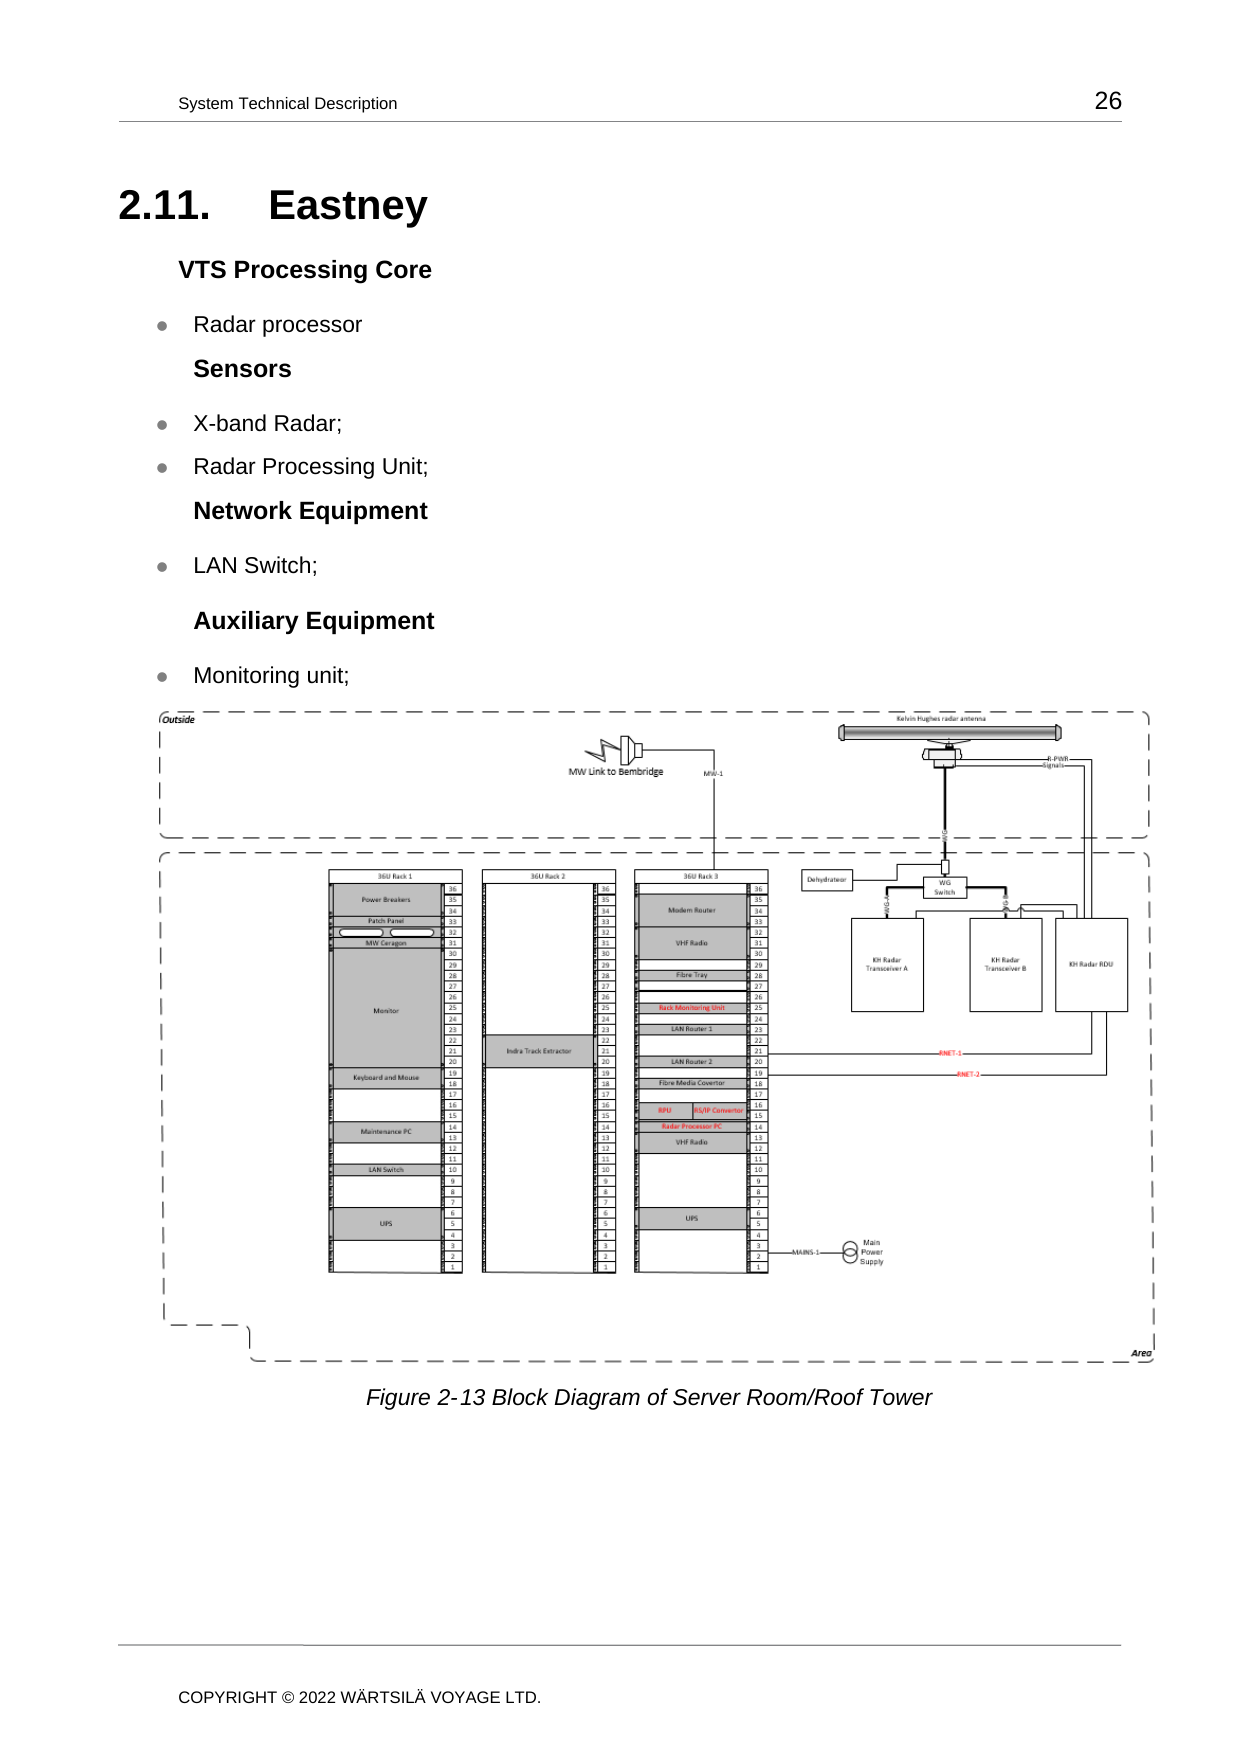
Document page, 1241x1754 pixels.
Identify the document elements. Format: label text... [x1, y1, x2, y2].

text Figure 2-13 Block Diagram of Server Room/Roof Tower [118, 1384, 1122, 1410]
list X-band Radar; [156, 410, 1122, 437]
list Auxiliary Equipment [193, 606, 1122, 635]
picture [155, 705, 1160, 1368]
subtitle Eastney [118, 180, 1122, 228]
subtitle VTS Processing Core [118, 255, 1122, 284]
list Radar processor [156, 311, 1122, 338]
list LAN Switch; [156, 552, 1122, 579]
list Monitoring unit; [156, 662, 1122, 688]
list Sensors [193, 354, 1122, 383]
list Radar Processing Unit; [156, 453, 1122, 480]
list Network Equipment [193, 496, 1122, 525]
